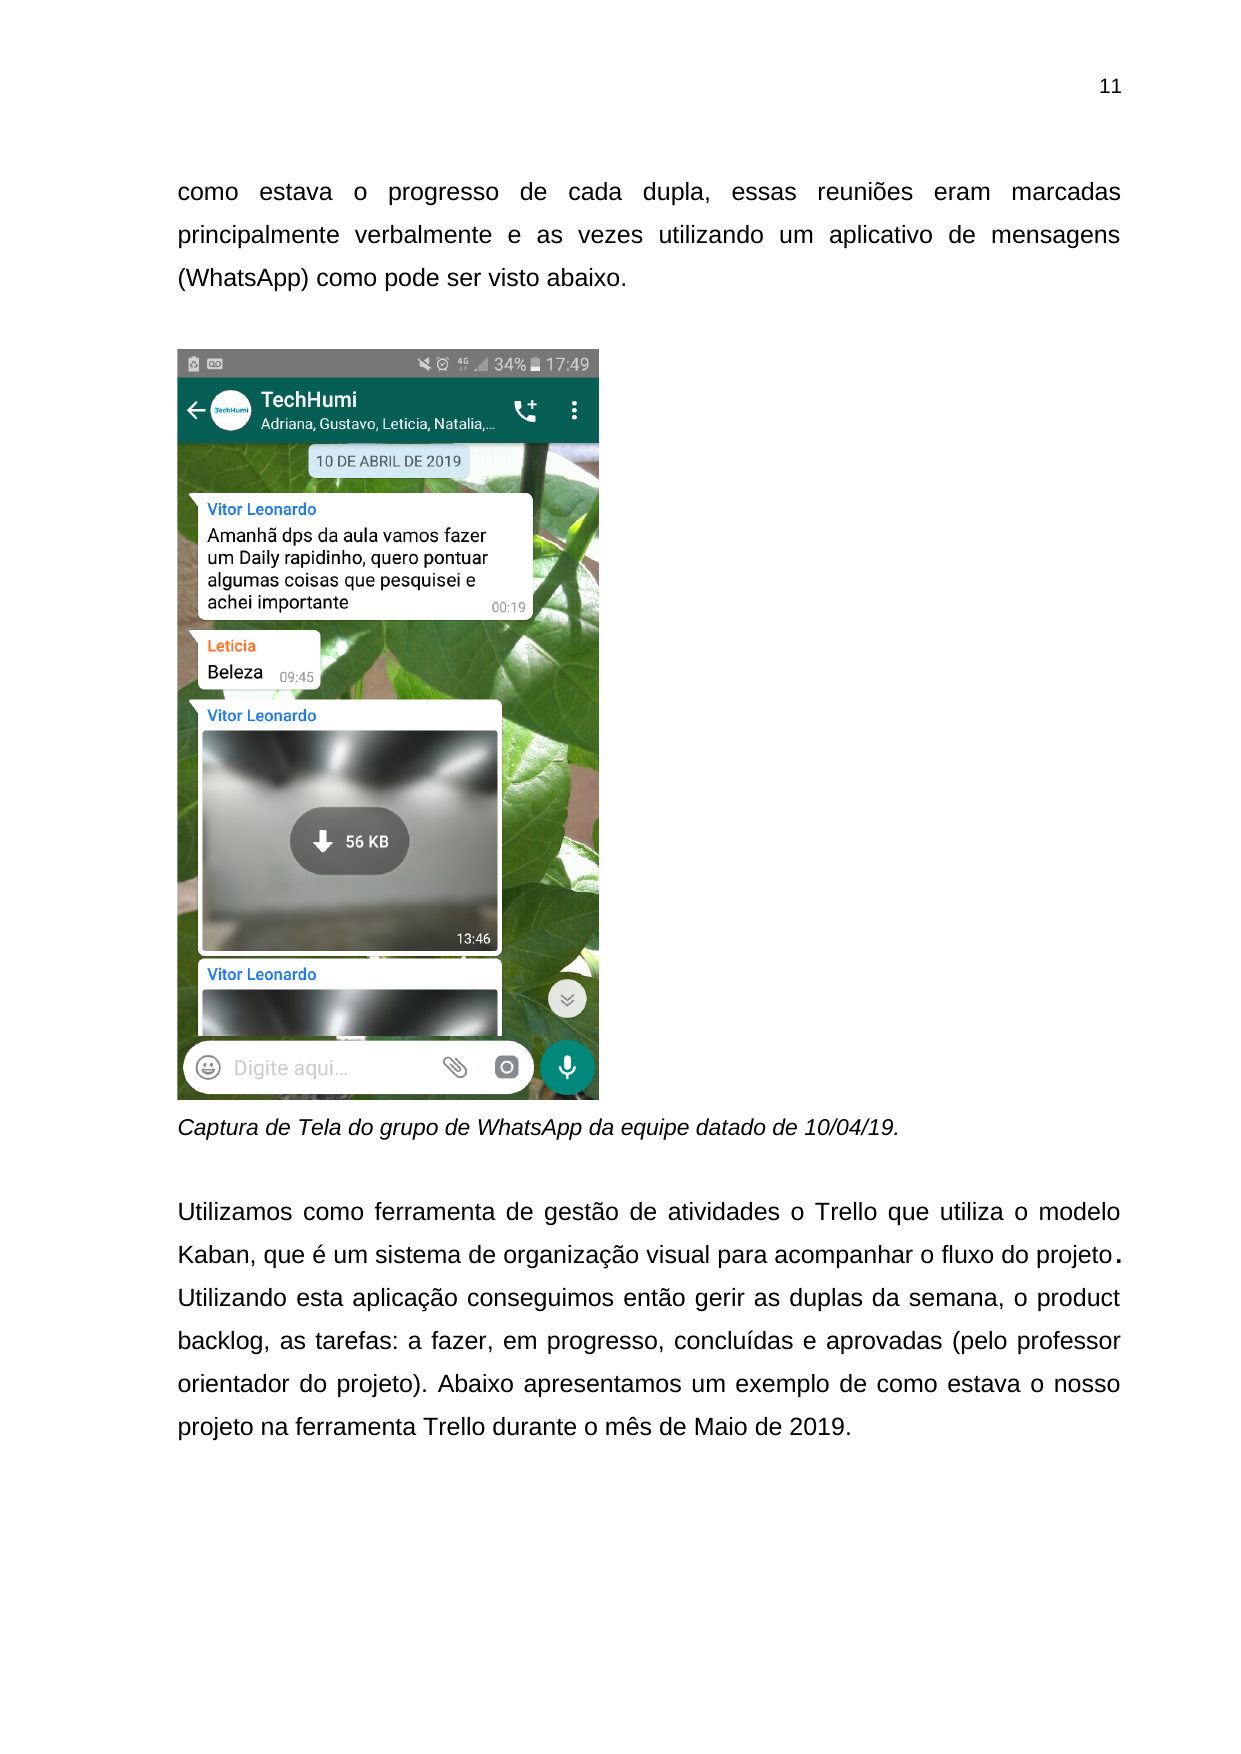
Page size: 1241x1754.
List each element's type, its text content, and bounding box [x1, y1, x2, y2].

text Captura de Tela do grupo de WhatsApp da equipe datado de 10/04/19. [177, 1114, 1122, 1140]
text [177, 177, 1122, 292]
picture [177, 349, 599, 1100]
text Utilizamos como ferramenta de gestão de atividades o Trello que utiliza o modelo Kaban, que é um sistema de organização visual para acompanhar o fluxo do projeto. Utilizando esta aplicação conseguimos então gerir as duplas da semana, o product backlog, as tarefas: a fazer, em progresso, concluídas e aprovadas (pelo professor orientador do projeto). Abaixo apresentamos um exemplo de como estava o nosso projeto na ferramenta Trello durante o mês de Maio de 2019. [177, 1197, 1122, 1441]
